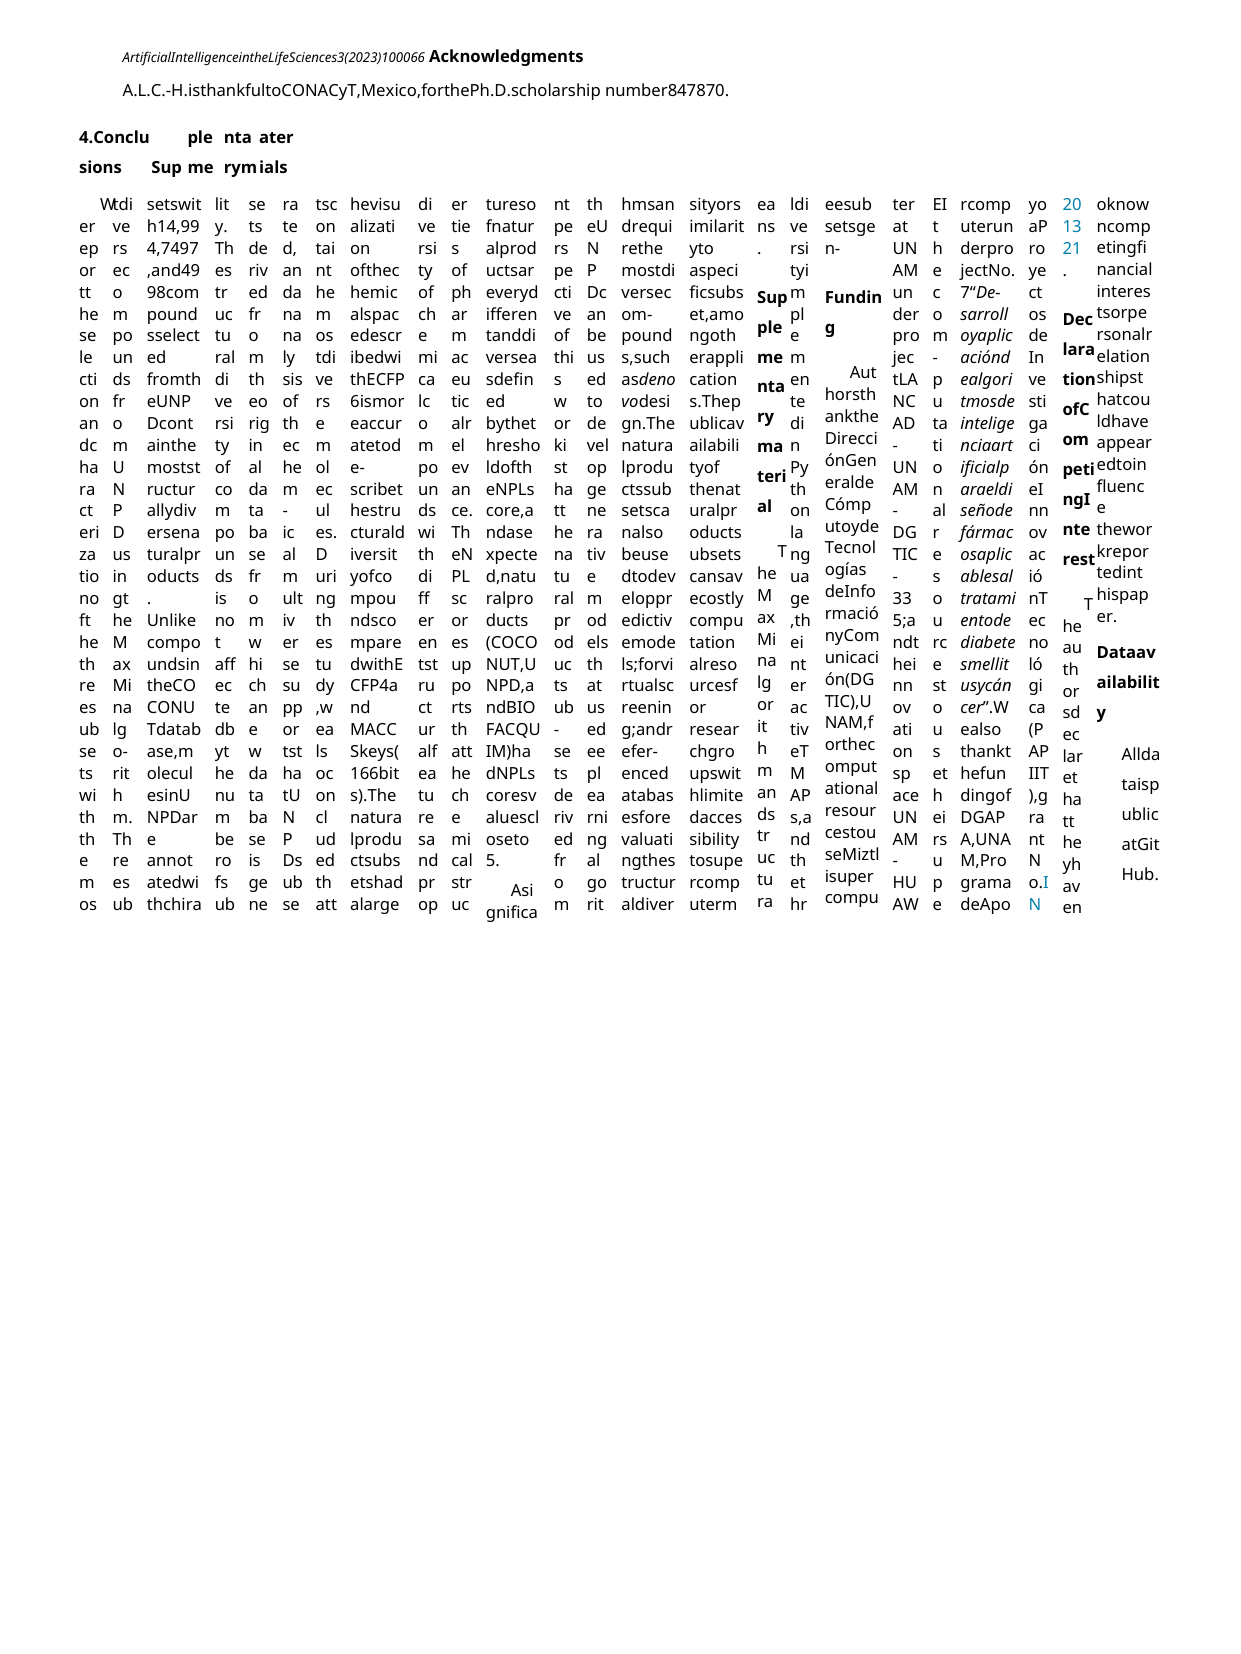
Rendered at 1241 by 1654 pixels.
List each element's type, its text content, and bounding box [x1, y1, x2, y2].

text 4.Conclusions Supplementarymaterials [79, 119, 296, 179]
text Funding [824, 280, 892, 340]
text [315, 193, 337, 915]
text DeclarationofCompetingInterest [1062, 302, 1096, 572]
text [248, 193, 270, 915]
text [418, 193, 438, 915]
text AlldataispublicatGitHub. [1121, 737, 1166, 887]
text AuthorsthanktheDirecciónGeneraldeCómputoydeTecnologías deInformaciónyComunicación(DGTIC),UNAM,forthecomputational resourcestouseMiztlisupercomputeratUNAMunderprojectLANCAD-UNAM-DGTIC-335;andtheinnovationspaceUNAM-HUAWEIthecom-putationalresourcestousetheirsupercomputerunderprojectNo.7“De-sarrolloyaplicacióndealgoritmosdeinteligenciaartificialparaeldiseñode fármacosaplicablesaltratamientodediabetesmellitusycáncer”.Wealso thankthefundingofDGAPA,UNAM,ProgramadeApoyoaProyectosde InvestigacióneInnovaciónTecnológica(PAPIIT),grantNo.IN201321. [960, 193, 1016, 915]
text Supplementarymaterial [757, 280, 790, 518]
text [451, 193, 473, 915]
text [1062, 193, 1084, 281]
text TheMaxMinalgorithmandstructuraldiversityimplementedin Pythonlanguage,theinteractiveTMAPs,andthethreesubsetsgen- [757, 540, 777, 912]
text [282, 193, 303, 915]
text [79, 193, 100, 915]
text Dataavailability [1096, 634, 1166, 724]
text Theauthorsdeclarethattheyhavenoknowncompetingfinancial interestsorpersonalrelationshipsthatcouldhaveappearedtoinfluence theworkreportedinthispaper. [1096, 193, 1153, 626]
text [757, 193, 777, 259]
text TheMaxMinalgorithmandstructuraldiversityimplementedin Pythonlanguage,theinteractiveTMAPs,andthethreesubsetsgen- [790, 193, 812, 915]
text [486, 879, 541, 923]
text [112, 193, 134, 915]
text Asignificantperspectiveofthisworkisthatthenaturalproductsub-setsderivedfromtheUNPDcanbeusedtodevelopgenerativemodels thatusedeeplearningalgorithmsandrequirethemostdiversecom-pounds,suchasdenovodesign.Thenaturalproductssubsetscanalso beusedtodeveloppredictivemodels;forvirtualscreening;andrefer-encedatabasesforevaluatingthestructuraldiversityorsimilarityto aspecificsubset,amongotherapplications.Thepublicavailabilityof thenaturalproductsubsetscansavecostlycomputationalresourcesfor researchgroupswithlimitedaccessibilitytosupercomputermeans. [621, 193, 677, 915]
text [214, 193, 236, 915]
text Asignificantperspectiveofthisworkisthatthenaturalproductsub-setsderivedfromtheUNPDcanbeusedtodevelopgenerativemodels thatusedeeplearningalgorithmsandrequirethemostdiversecom-pounds,suchasdenovodesign.Thenaturalproductssubsetscanalso beusedtodeveloppredictivemodels;forvirtualscreening;andrefer-encedatabasesforevaluatingthestructuraldiversityorsimilarityto aspecificsubset,amongotherapplications.Thepublicavailabilityof thenaturalproductsubsetscansavecostlycomputationalresourcesfor researchgroupswithlimitedaccessibilitytosupercomputermeans. [689, 193, 744, 915]
text ArtificialIntelligenceintheLifeSciences3(2023)100066 Acknowledgments A.L.C.-H.isthankfultoCONACyT,Mexico,forthePh.D.scholarship number847870. [97, 35, 1166, 103]
